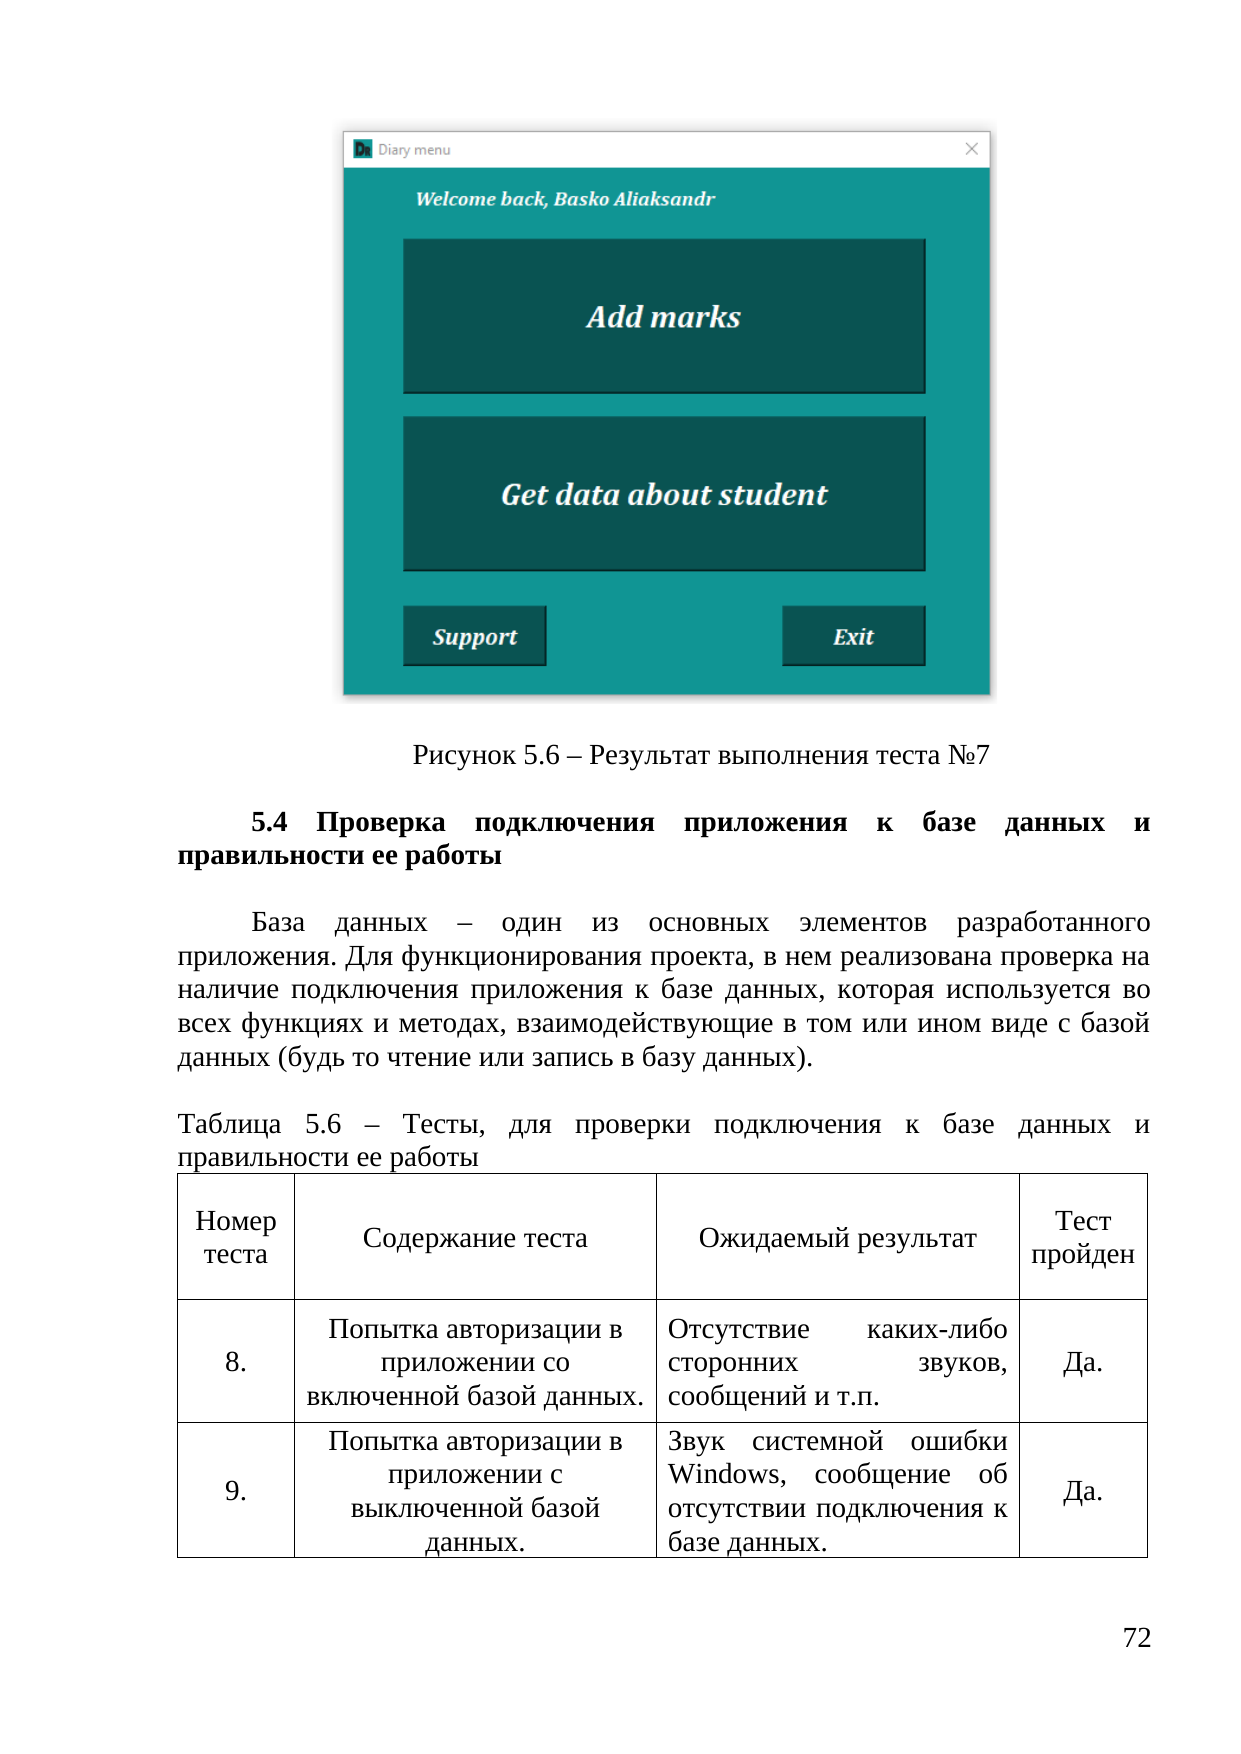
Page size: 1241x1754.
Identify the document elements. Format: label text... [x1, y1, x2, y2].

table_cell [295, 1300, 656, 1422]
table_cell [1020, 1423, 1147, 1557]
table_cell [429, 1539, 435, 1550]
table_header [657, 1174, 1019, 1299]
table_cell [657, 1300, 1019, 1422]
list База данных – один из основных элементов разработанного приложения. Для функционирования проекта, в нем реализована проверка на наличие подключения приложения к базе данных, которая используется во всех функциях и методах, взаимодействующие в том или ином виде с базой данных (будь то чтение или запись в базу данных). [177, 904, 1152, 1072]
list Таблица 5.6 – Тесты, для проверки подключения к базе данных и правильности ее работы [177, 1106, 1152, 1173]
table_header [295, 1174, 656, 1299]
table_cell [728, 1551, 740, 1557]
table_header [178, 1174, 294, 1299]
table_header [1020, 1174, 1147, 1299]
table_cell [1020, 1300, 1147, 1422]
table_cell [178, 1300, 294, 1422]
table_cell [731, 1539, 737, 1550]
picture [331, 118, 998, 704]
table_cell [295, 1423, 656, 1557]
text Рисунок 5.6 – Результат выполнения теста №7 [177, 737, 1152, 770]
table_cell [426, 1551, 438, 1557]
subtitle 5.4 Проверка подключения приложения к базе данных и правильности ее работы [177, 804, 1152, 871]
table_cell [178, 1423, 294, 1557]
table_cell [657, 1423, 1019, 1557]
